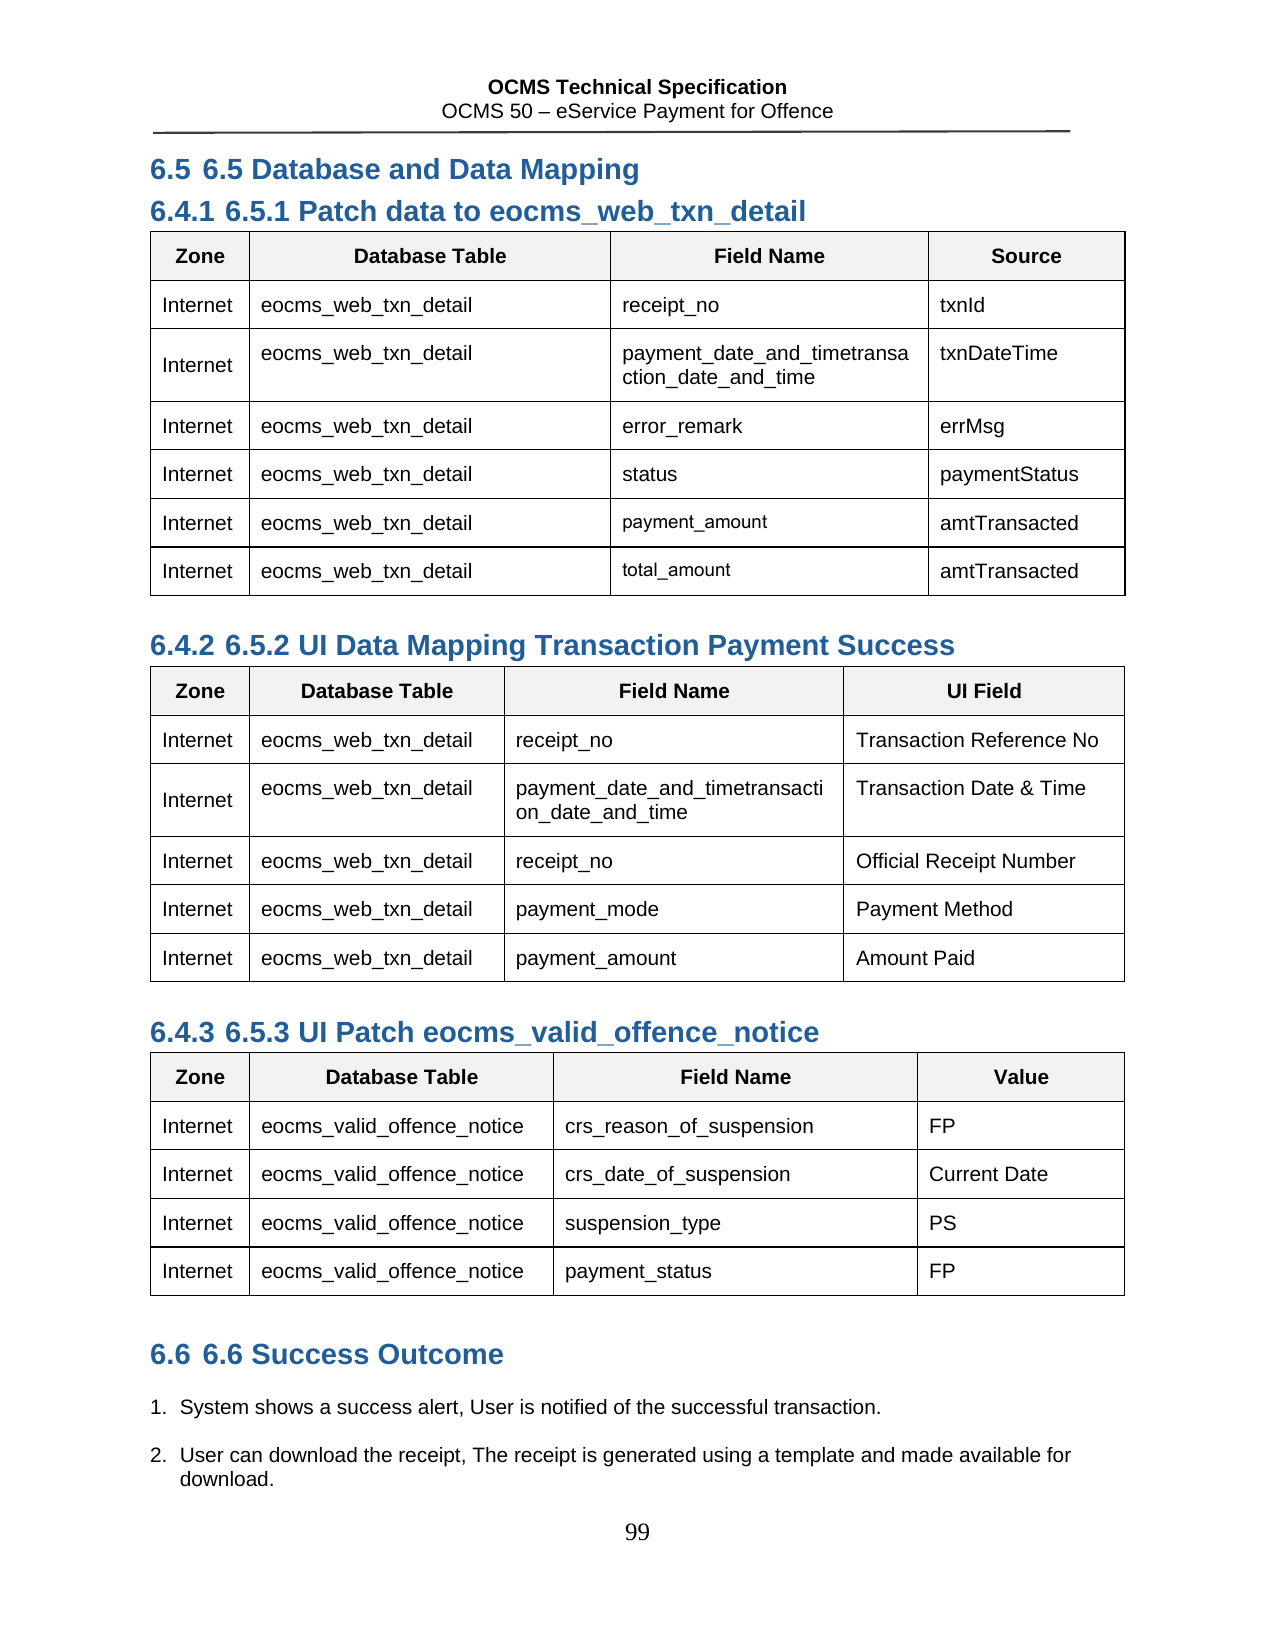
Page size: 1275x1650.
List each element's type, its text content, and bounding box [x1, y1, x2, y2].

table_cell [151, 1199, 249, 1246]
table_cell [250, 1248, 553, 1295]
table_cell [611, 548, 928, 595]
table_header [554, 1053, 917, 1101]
subtitle UI Data Mapping Transaction Payment Success [150, 628, 1125, 662]
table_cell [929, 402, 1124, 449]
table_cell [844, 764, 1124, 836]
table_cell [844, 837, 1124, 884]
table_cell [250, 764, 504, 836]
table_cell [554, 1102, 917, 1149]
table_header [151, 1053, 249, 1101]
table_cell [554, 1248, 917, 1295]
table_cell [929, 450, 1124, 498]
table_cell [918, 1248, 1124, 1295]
subtitle Patch data to eocms_web_txn_detail [150, 193, 1125, 227]
subtitle UI Patch eocms_valid_offence_notice [150, 1014, 1125, 1048]
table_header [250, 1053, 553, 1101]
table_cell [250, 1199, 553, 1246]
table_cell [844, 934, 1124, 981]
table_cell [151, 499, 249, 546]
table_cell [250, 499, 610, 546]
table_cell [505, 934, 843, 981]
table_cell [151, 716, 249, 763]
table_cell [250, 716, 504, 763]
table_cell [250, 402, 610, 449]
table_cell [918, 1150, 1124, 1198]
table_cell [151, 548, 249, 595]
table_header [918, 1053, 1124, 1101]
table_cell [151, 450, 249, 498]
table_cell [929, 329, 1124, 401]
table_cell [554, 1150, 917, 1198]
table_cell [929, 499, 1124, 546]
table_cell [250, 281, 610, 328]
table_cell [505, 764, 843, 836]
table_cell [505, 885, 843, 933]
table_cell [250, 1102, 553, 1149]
subtitle Success Outcome [150, 1337, 1125, 1370]
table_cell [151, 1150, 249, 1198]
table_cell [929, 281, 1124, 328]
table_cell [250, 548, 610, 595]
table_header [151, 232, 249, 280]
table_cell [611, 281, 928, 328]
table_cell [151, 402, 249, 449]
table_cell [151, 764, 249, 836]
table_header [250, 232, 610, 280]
list System shows a success alert, User is notified of the successful transaction. [150, 1395, 1125, 1419]
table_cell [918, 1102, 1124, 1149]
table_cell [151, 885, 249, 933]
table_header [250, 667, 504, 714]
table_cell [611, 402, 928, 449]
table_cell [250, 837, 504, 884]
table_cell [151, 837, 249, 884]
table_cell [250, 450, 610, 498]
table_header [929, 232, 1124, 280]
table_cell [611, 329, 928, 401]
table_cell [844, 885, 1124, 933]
list User can download the receipt, The receipt is generated using a template and made available for download. [150, 1443, 1125, 1491]
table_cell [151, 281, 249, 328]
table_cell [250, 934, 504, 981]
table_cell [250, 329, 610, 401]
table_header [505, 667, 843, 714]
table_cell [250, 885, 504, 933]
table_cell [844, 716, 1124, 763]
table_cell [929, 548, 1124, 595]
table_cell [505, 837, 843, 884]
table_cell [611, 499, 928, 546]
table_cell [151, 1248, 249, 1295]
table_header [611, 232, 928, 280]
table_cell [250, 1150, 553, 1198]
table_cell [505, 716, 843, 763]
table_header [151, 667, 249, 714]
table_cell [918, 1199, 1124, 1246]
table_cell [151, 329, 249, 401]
subtitle Database and Data Mapping [150, 152, 1125, 185]
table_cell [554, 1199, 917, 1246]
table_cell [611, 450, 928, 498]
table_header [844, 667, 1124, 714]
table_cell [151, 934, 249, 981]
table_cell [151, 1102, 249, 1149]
